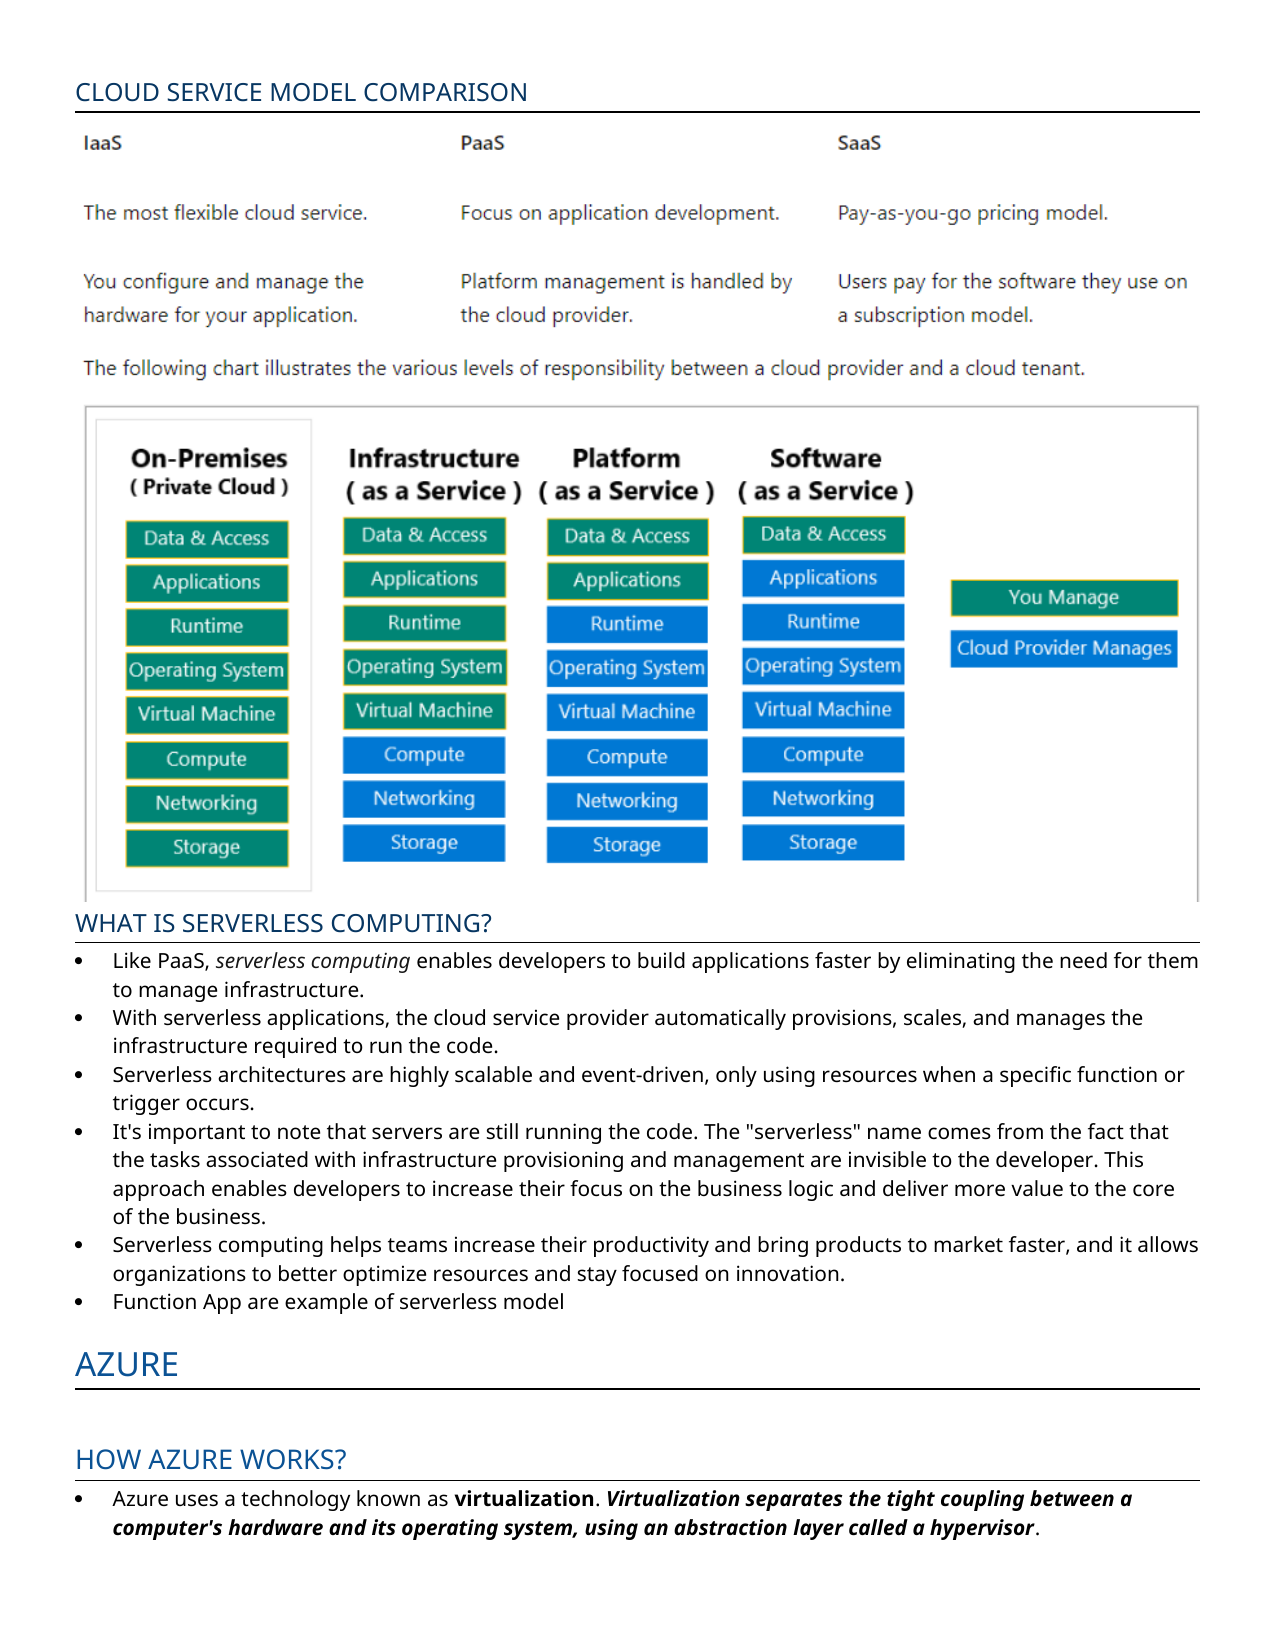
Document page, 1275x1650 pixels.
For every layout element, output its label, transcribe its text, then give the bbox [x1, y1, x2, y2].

subtitle CLOUD SERVICE MODEL COMPARISON [75, 75, 1200, 111]
list Serverless architectures are highly scalable and event-driven, only using resources when a specific function or trigger occurs. [75, 1060, 1200, 1117]
list It's important to note that servers are still running the code. The "serverless" name comes from the fact that the tasks associated with infrastructure provisioning and management are invisible to the developer. This approach enables developers to increase their focus on the business logic and deliver more value to the core of the business. [75, 1117, 1200, 1231]
subtitle WHAT IS SERVERLESS COMPUTING? [75, 906, 1200, 942]
subtitle AZURE [75, 1341, 1200, 1388]
list Like PaaS, serverless computing enables developers to build applications faster by eliminating the need for them to manage infrastructure. [75, 946, 1200, 1003]
picture [75, 115, 1200, 902]
list Serverless computing helps teams increase their productivity and bring products to market faster, and it allows organizations to better optimize resources and stay focused on innovation. [75, 1231, 1200, 1287]
list Function App are example of serverless model [75, 1287, 1200, 1316]
list With serverless applications, the cloud service provider automatically provisions, scales, and manages the infrastructure required to run the code. [75, 1003, 1200, 1060]
list Azure uses a technology known as virtualization. Virtualization separates the tight coupling between a computer's hardware and its operating system, using an abstraction layer called a hypervisor. [75, 1484, 1200, 1541]
subtitle HOW AZURE WORKS? [75, 1441, 1200, 1480]
